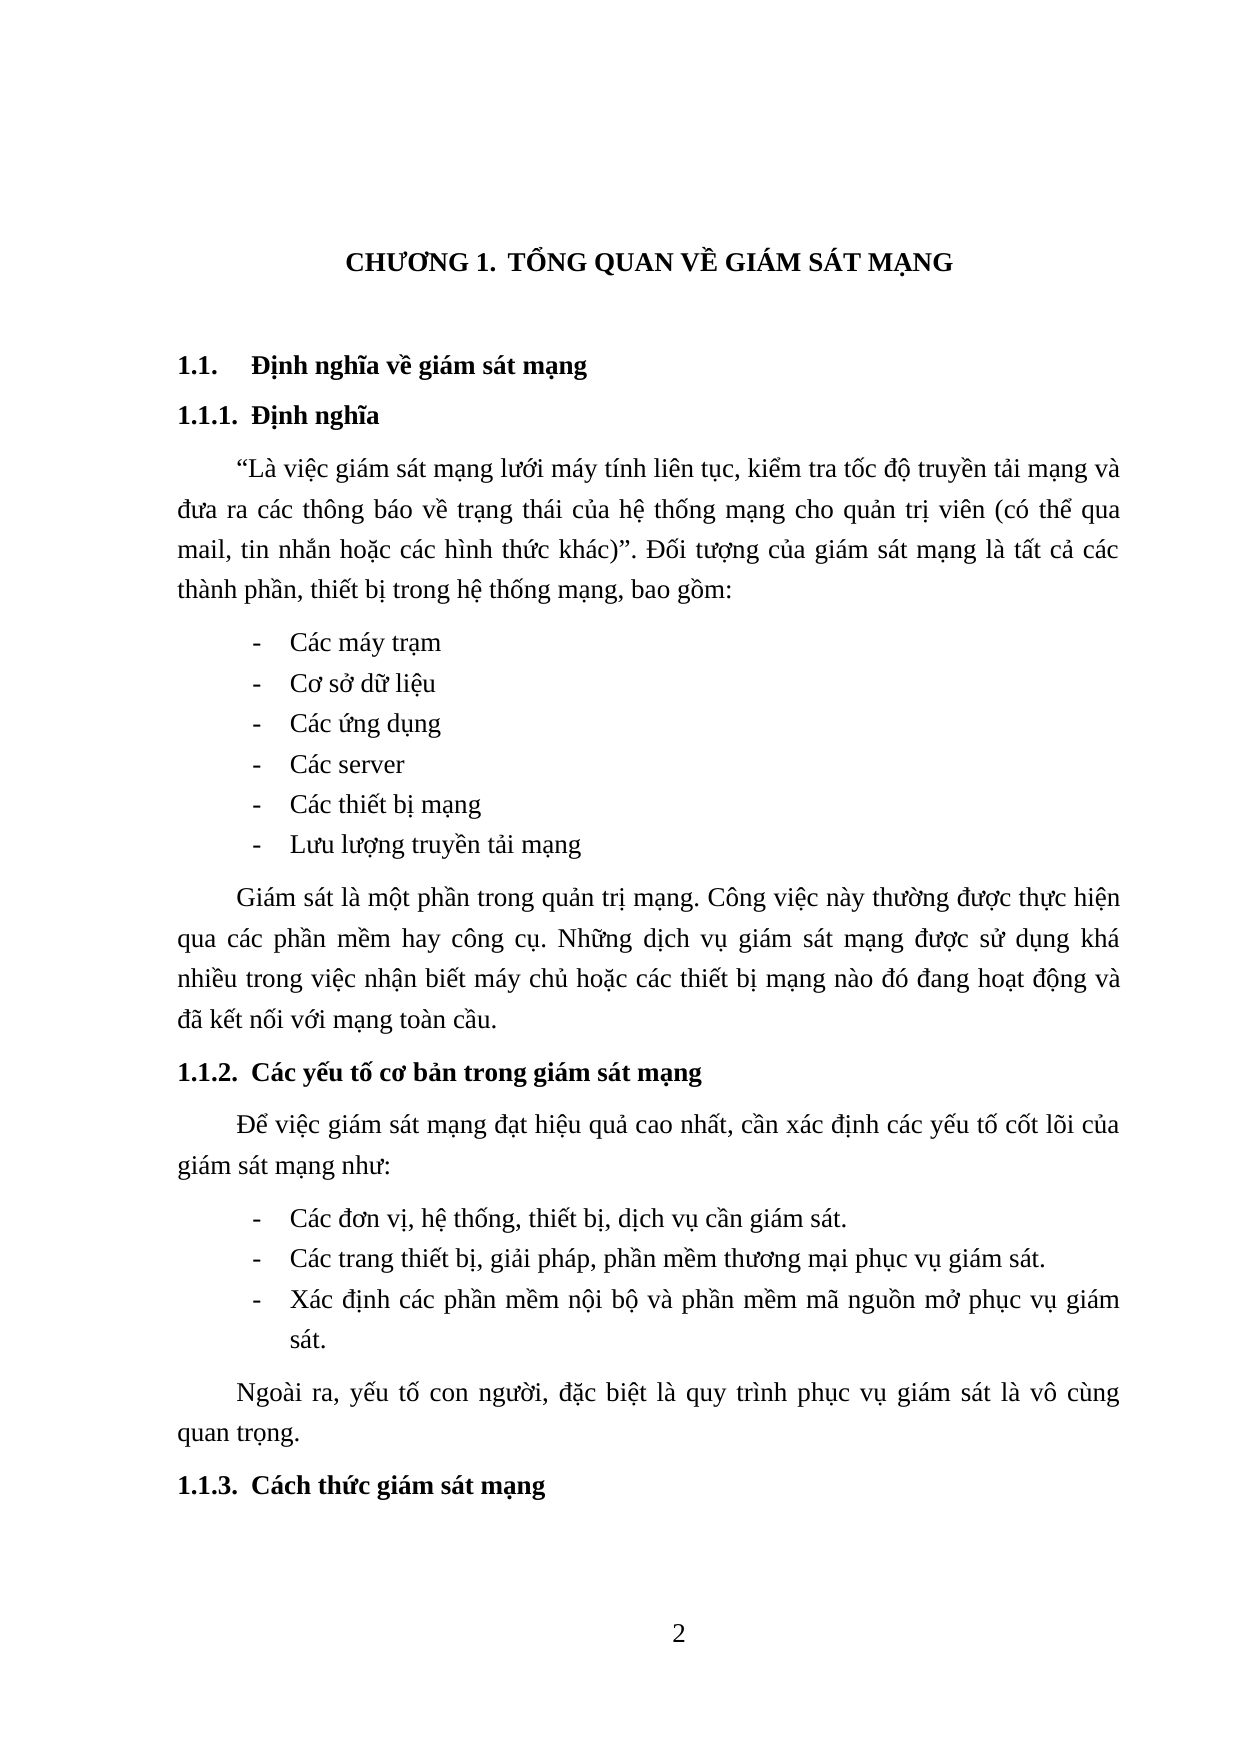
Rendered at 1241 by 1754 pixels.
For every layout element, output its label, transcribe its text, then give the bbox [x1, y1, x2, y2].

list Các đơn vị, hệ thống, thiết bị, dịch vụ cần giám sát. [252, 1202, 1122, 1233]
list Các trang thiết bị, giải pháp, phần mềm thương mại phục vụ giám sát. [252, 1242, 1122, 1273]
list Các server [252, 748, 1122, 779]
subtitle Cách thức giám sát mạng [177, 1469, 1122, 1501]
list Các ứng dụng [252, 707, 1122, 738]
text “Là việc giám sát mạng lưới máy tính liên tục, kiểm tra tốc độ truyền tải mạng và đưa ra các thông báo về trạng thái của hệ thống mạng cho quản trị viên (có thể qua mail, tin nhắn hoặc các hình thức khác)”. Đối tượng của giám sát mạng là tất cả các thành phần, thiết bị trong hệ thống mạng, bao gồm: [177, 452, 1122, 605]
subtitle Các yếu tố cơ bản trong giám sát mạng [177, 1056, 1122, 1087]
text Ngoài ra, yếu tố con người, đặc biệt là quy trình phục vụ giám sát là vô cùng quan trọng. [177, 1376, 1122, 1448]
subtitle Định nghĩa [177, 399, 1122, 431]
subtitle TỔNG QUAN VỀ GIÁM SÁT MẠNG [177, 247, 1122, 278]
text Giám sát là một phần trong quản trị mạng. Công việc này thường được thực hiện qua các phần mềm hay công cụ. Những dịch vụ giám sát mạng được sử dụng khá nhiều trong việc nhận biết máy chủ hoặc các thiết bị mạng nào đó đang hoạt động và đã kết nối với mạng toàn cầu. [177, 882, 1122, 1034]
text Để việc giám sát mạng đạt hiệu quả cao nhất, cần xác định các yếu tố cốt lõi của giám sát mạng như: [177, 1109, 1122, 1180]
list Các thiết bị mạng [252, 788, 1122, 819]
list Xác định các phần mềm nội bộ và phần mềm mã nguồn mở phục vụ giám sát. [252, 1283, 1122, 1354]
list Lưu lượng truyền tải mạng [252, 829, 1122, 860]
list Cơ sở dữ liệu [252, 667, 1122, 698]
subtitle Định nghĩa về giám sát mạng [177, 349, 1122, 380]
list Các máy trạm [252, 627, 1122, 658]
